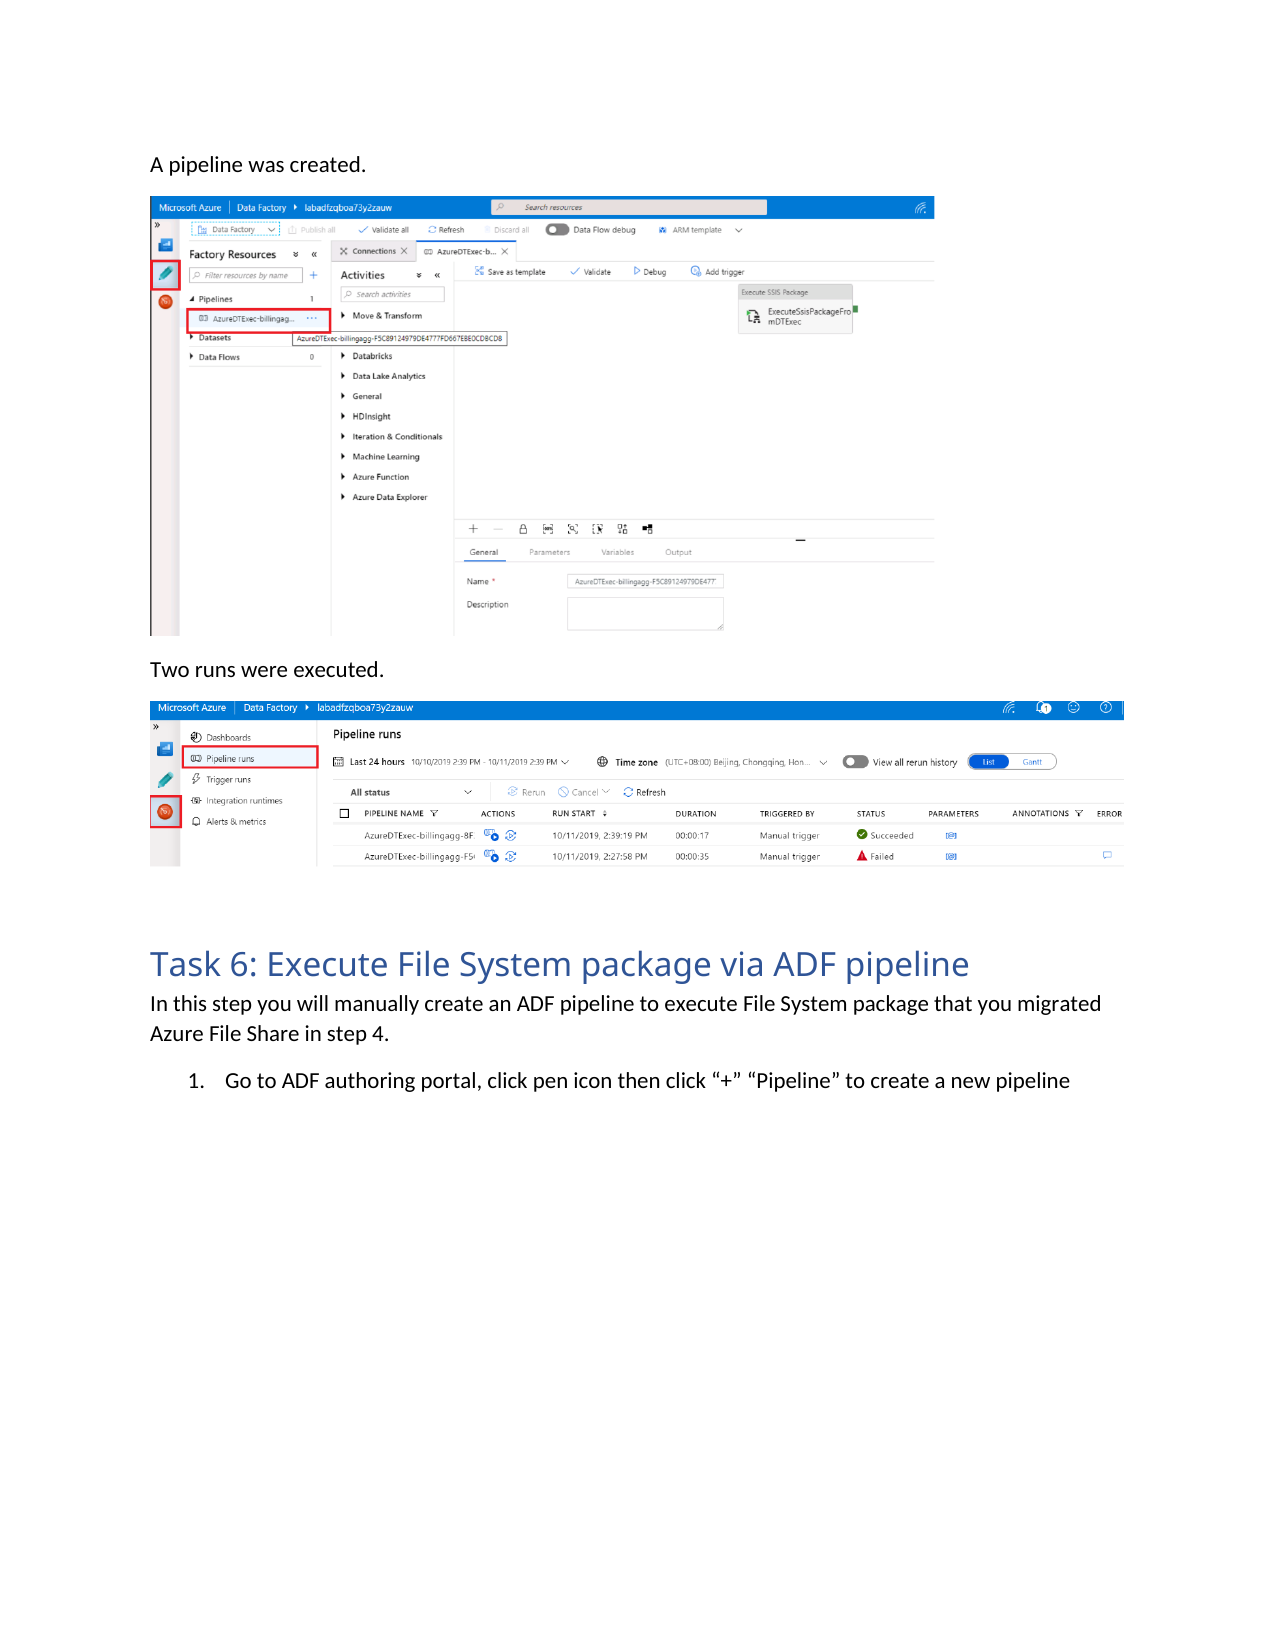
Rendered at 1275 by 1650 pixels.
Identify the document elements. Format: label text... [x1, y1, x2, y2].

text A pipeline was created. [150, 150, 1125, 178]
text In this step you will manually create an ADF pipeline to execute File System package that you migrated Azure File Share in step 4. [150, 989, 1125, 1048]
list Go to ADF authoring portal, click pen icon then click “+” “Pipeline” to create a new pipeline [187, 1066, 1125, 1094]
picture [150, 196, 935, 636]
picture [150, 701, 1124, 867]
subtitle Task 6: Execute File System package via ADF pipeline [150, 940, 1125, 986]
text Two runs were executed. [150, 655, 1125, 683]
